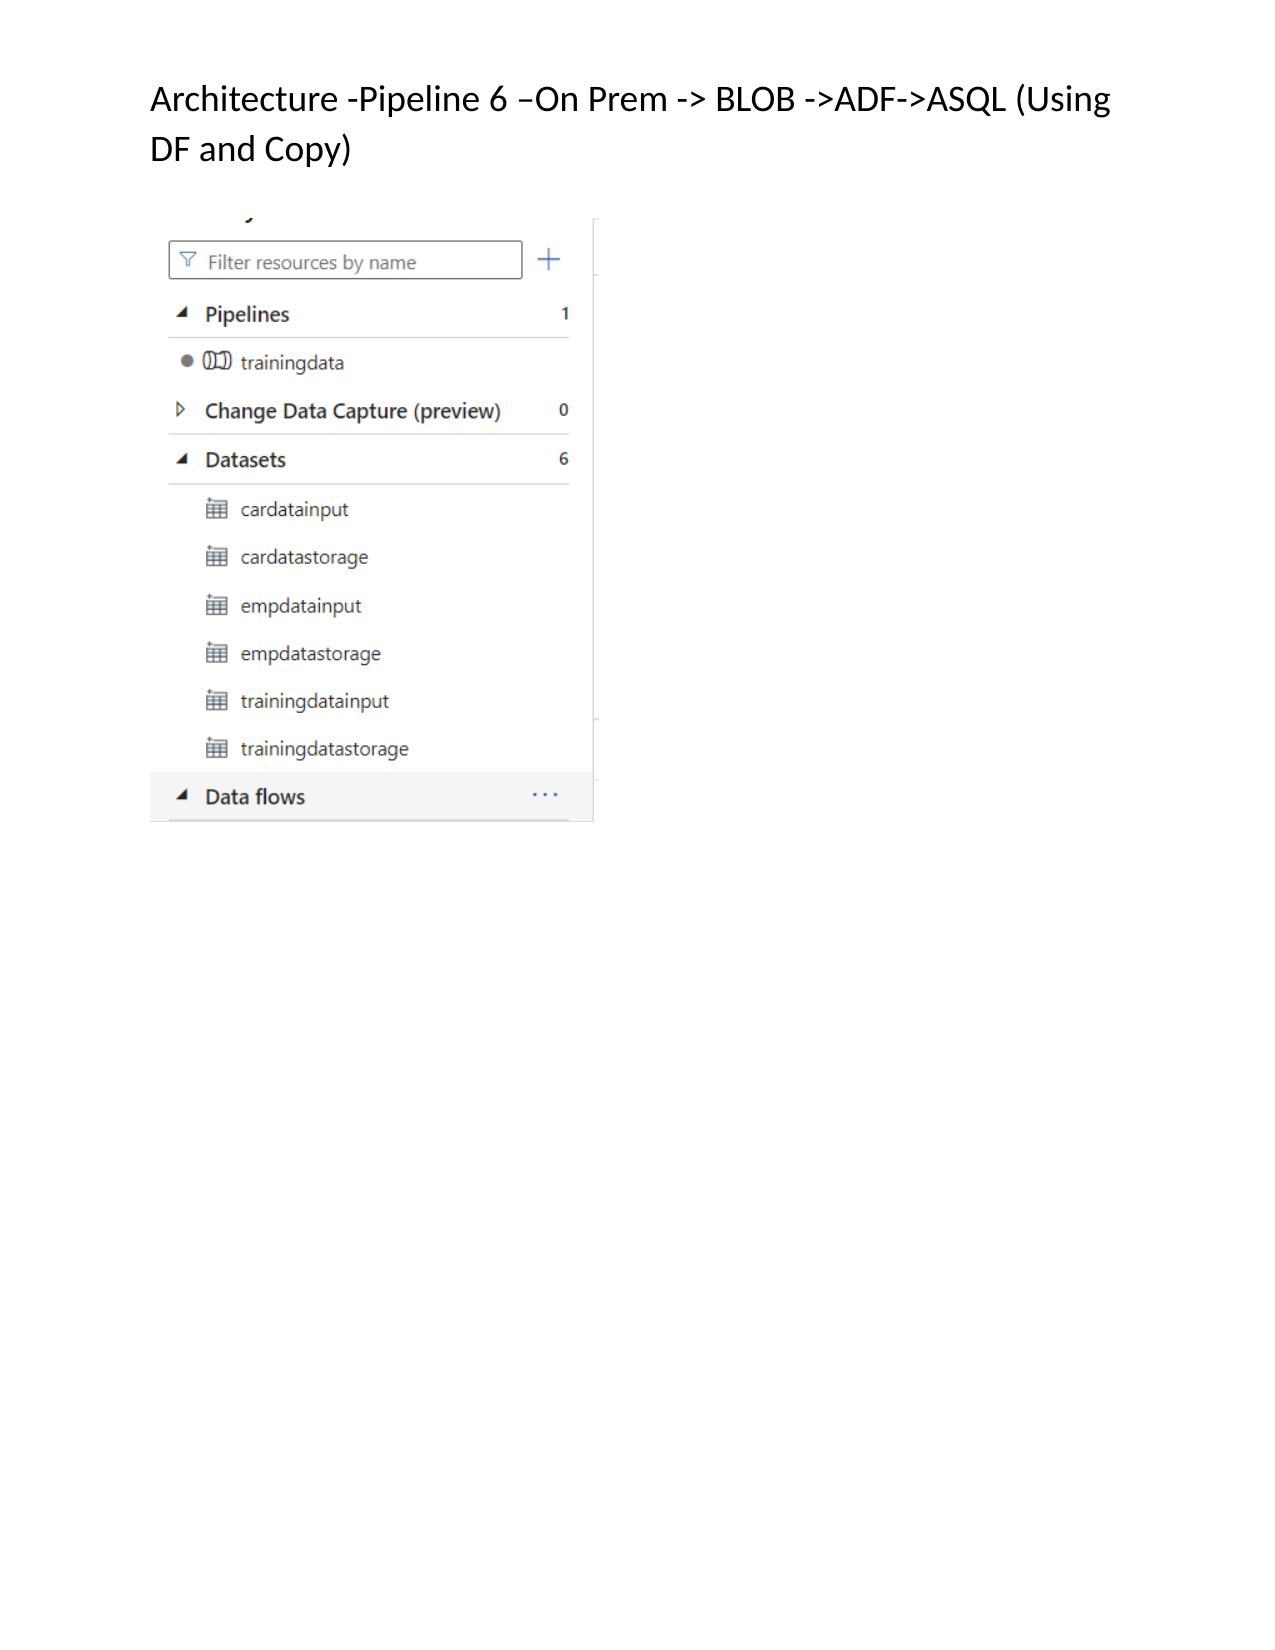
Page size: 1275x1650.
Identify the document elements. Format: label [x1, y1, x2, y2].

picture [150, 218, 599, 822]
